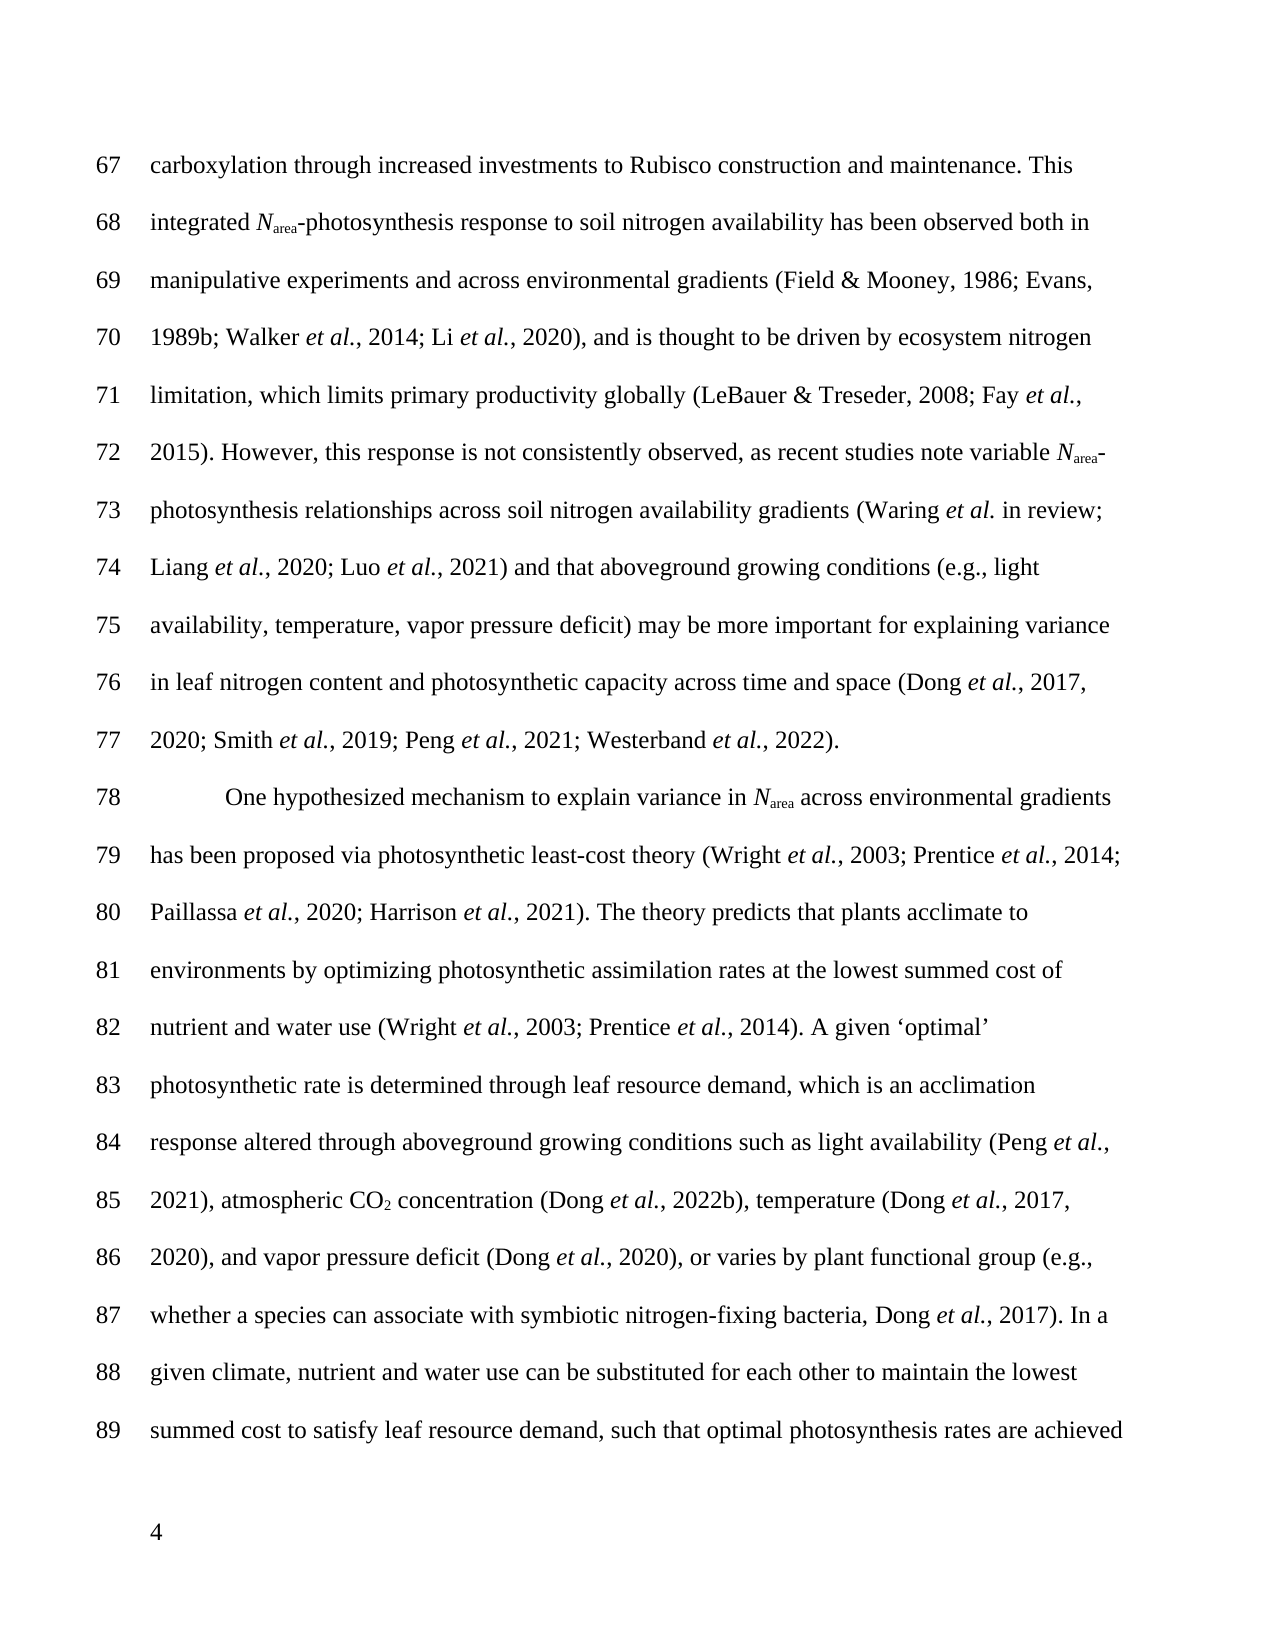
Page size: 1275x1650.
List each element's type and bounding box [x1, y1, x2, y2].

text [150, 150, 1125, 754]
text [150, 782, 1125, 1444]
